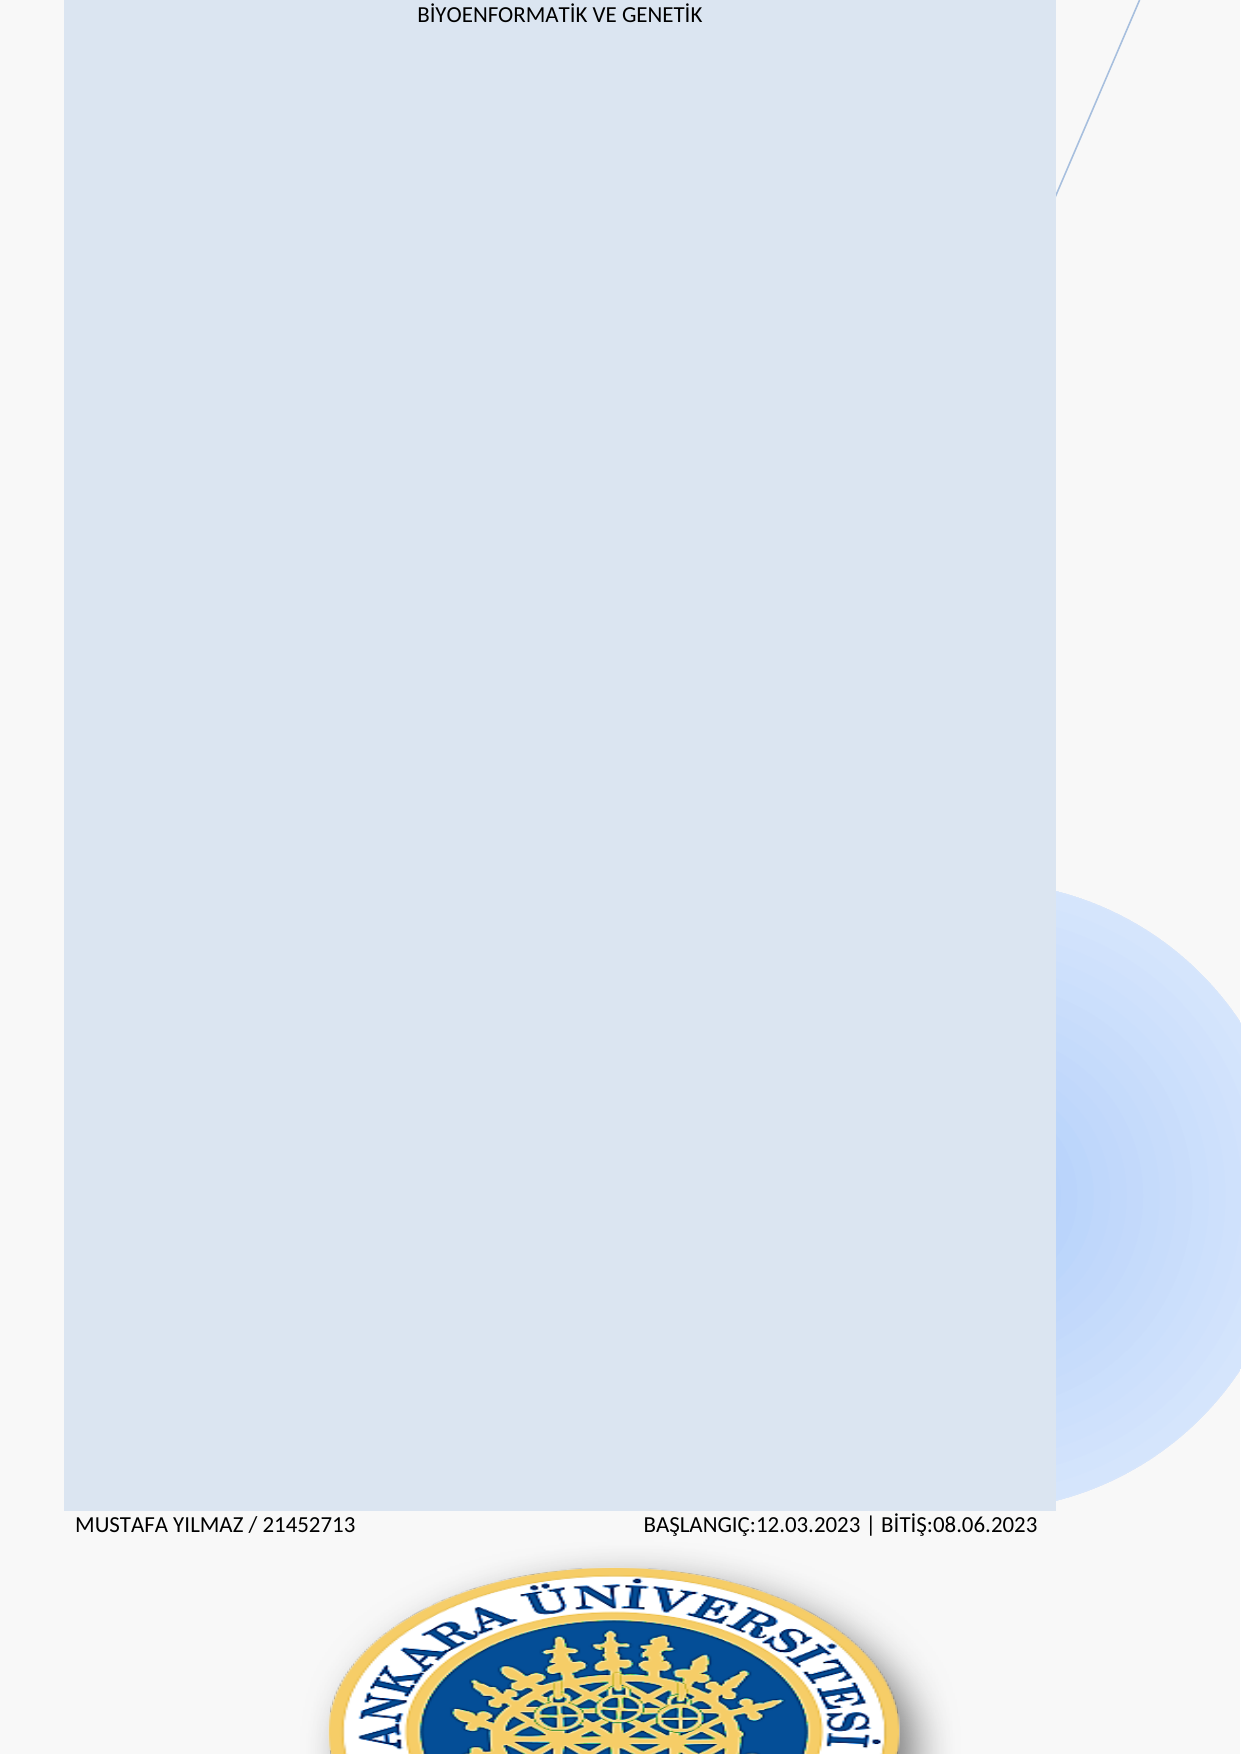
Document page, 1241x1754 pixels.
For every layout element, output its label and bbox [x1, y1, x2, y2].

picture [312, 1558, 917, 1754]
